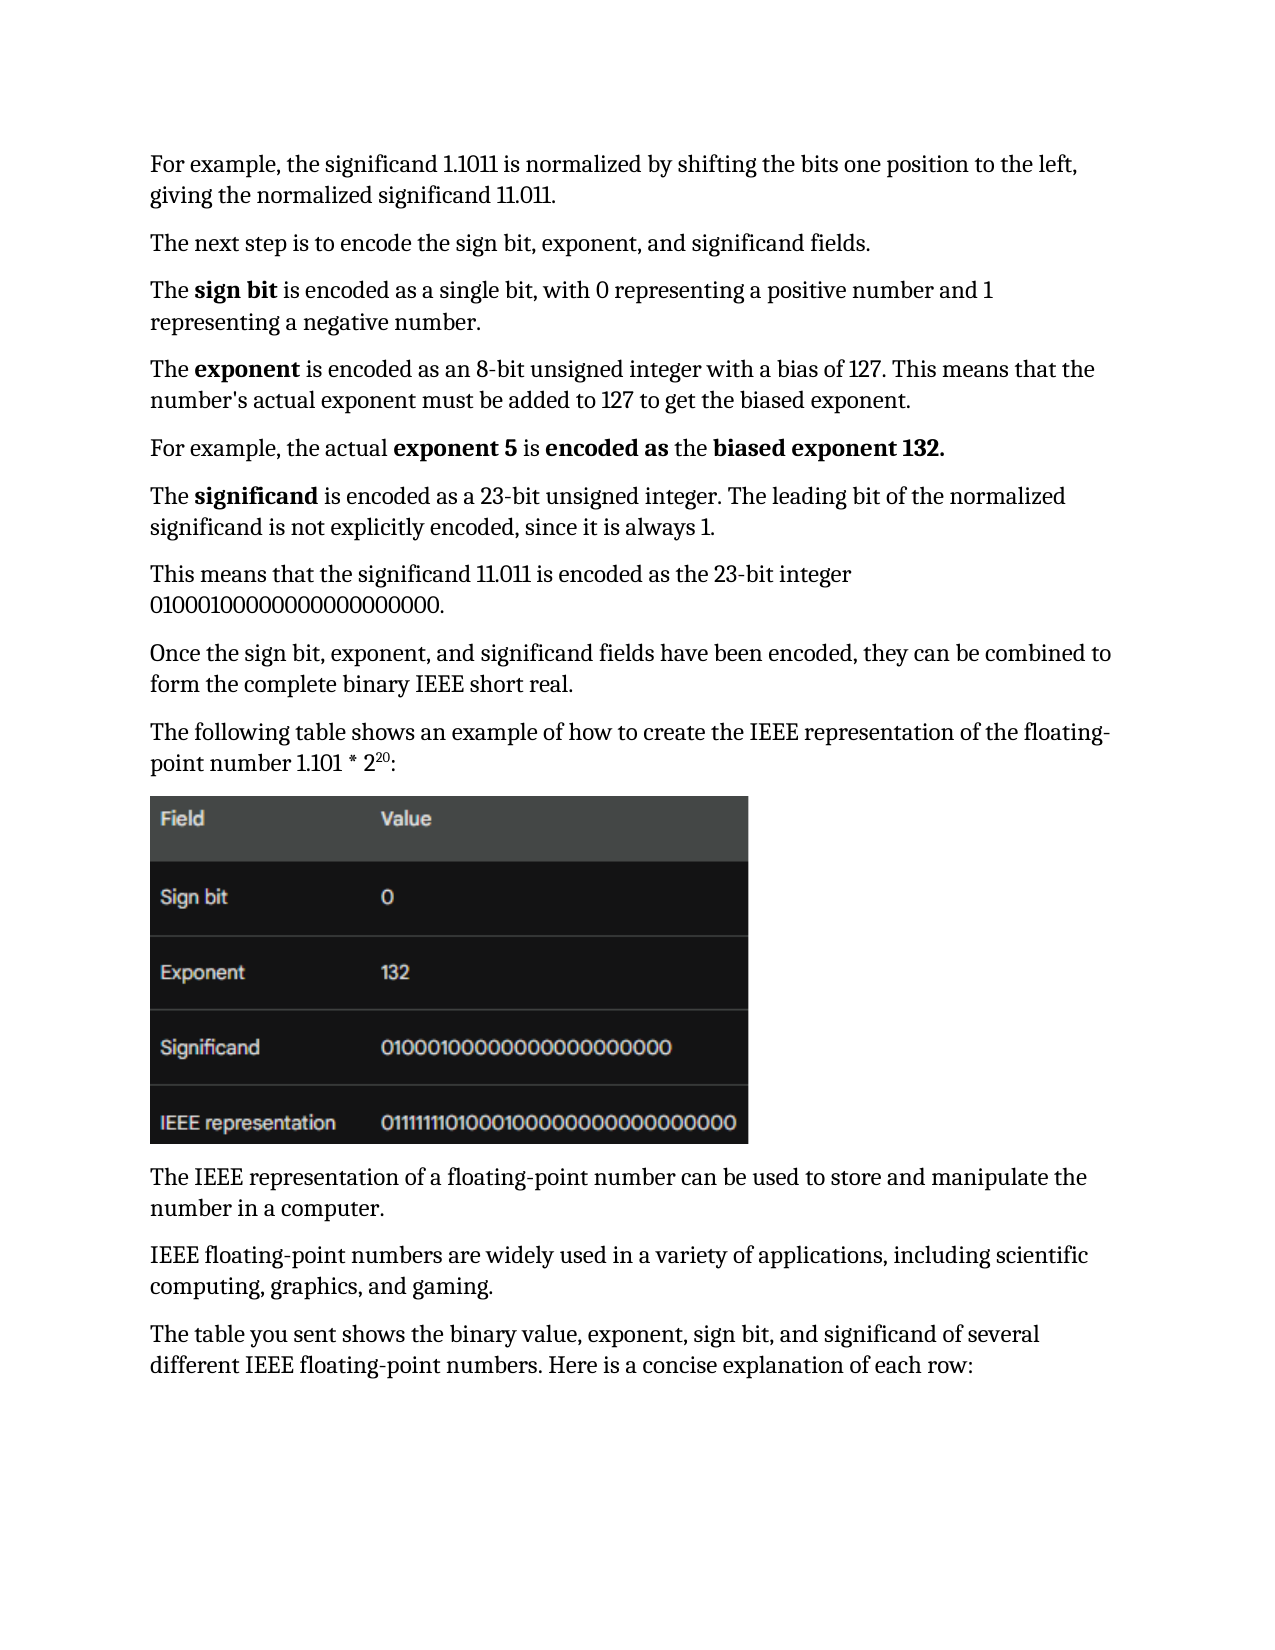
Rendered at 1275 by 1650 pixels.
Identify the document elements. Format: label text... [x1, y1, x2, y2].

text IEEE floating-point numbers are widely used in a variety of applications, including scientific computing, graphics, and gaming. [150, 1241, 1125, 1301]
text The IEEE representation of a floating-point number can be used to store and manipulate the number in a computer. [150, 1162, 1125, 1222]
text Once the sign bit, exponent, and significand fields have been encoded, they can be combined to form the complete binary IEEE short real. [150, 639, 1125, 699]
text The exponent is encoded as an 8-bit unsigned integer with a bias of 127. This means that the number's actual exponent must be added to 127 to get the biased exponent. [150, 355, 1125, 415]
text The next step is to encode the sign bit, exponent, and significand fields. [150, 229, 1125, 257]
text For example, the significand 1.1011 is normalized by shifting the bits one position to the left, giving the normalized significand 11.011. [150, 150, 1125, 210]
text The table you sent shows the binary value, exponent, sign bit, and significand of several different IEEE floating-point numbers. Here is a concise explanation of each row: [150, 1320, 1125, 1380]
text The following table shows an example of how to create the IEEE representation of the floating-point number 1.101 * 220: [150, 718, 1125, 778]
text The sign bit is encoded as a single bit, with 0 representing a positive number and 1 representing a negative number. [150, 276, 1125, 336]
text This means that the significand 11.011 is encoded as the 23-bit integer 01000100000000000000000. [150, 560, 1125, 620]
picture [150, 796, 749, 1144]
text The significand is encoded as a 23-bit unsigned integer. The leading bit of the normalized significand is not explicitly encoded, since it is always 1. [150, 482, 1125, 541]
text For example, the actual exponent 5 is encoded as the biased exponent 132. [150, 434, 1125, 463]
